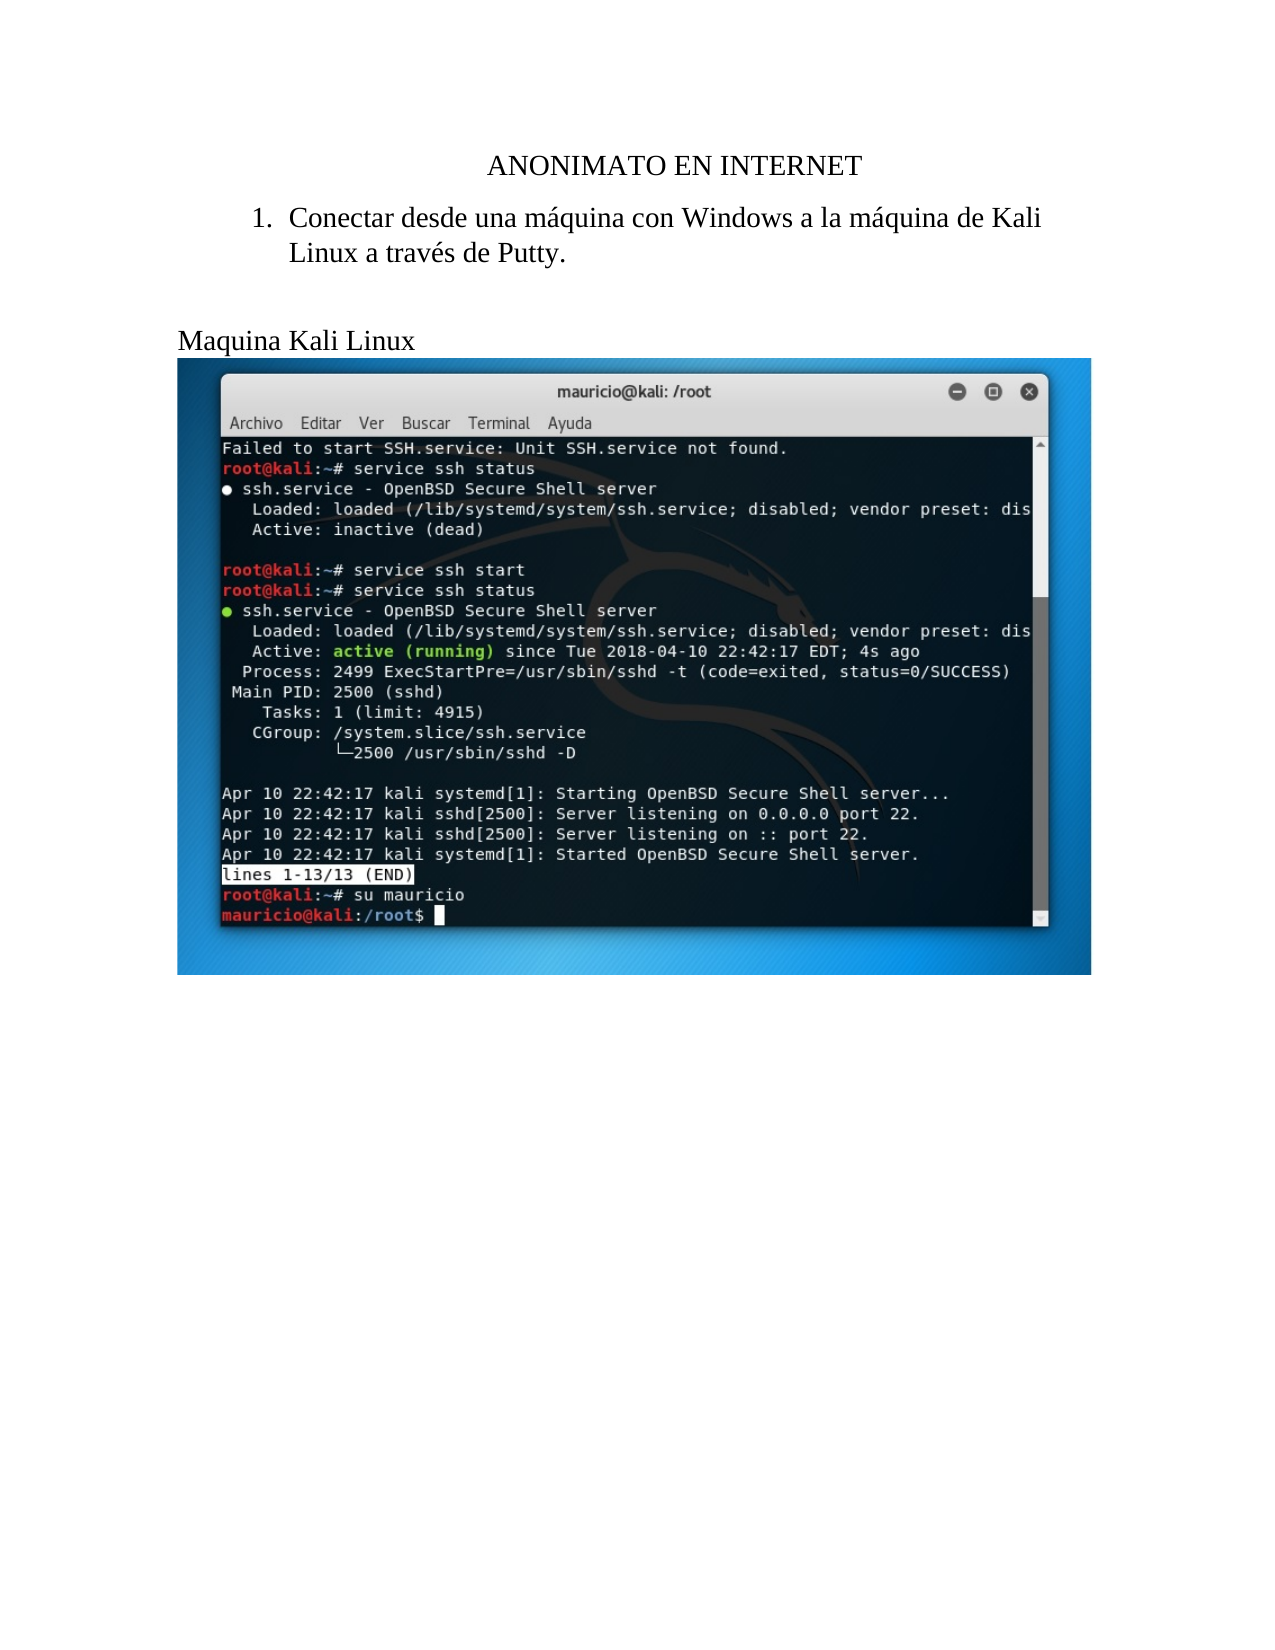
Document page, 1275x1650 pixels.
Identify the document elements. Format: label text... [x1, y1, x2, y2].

text Maquina Kali Linux [177, 323, 1098, 358]
list Conectar desde una máquina con Windows a la máquina de Kali Linux a través de Putty. [251, 200, 1098, 269]
picture [177, 358, 1098, 975]
text ANONIMATO EN INTERNET [177, 148, 1098, 181]
